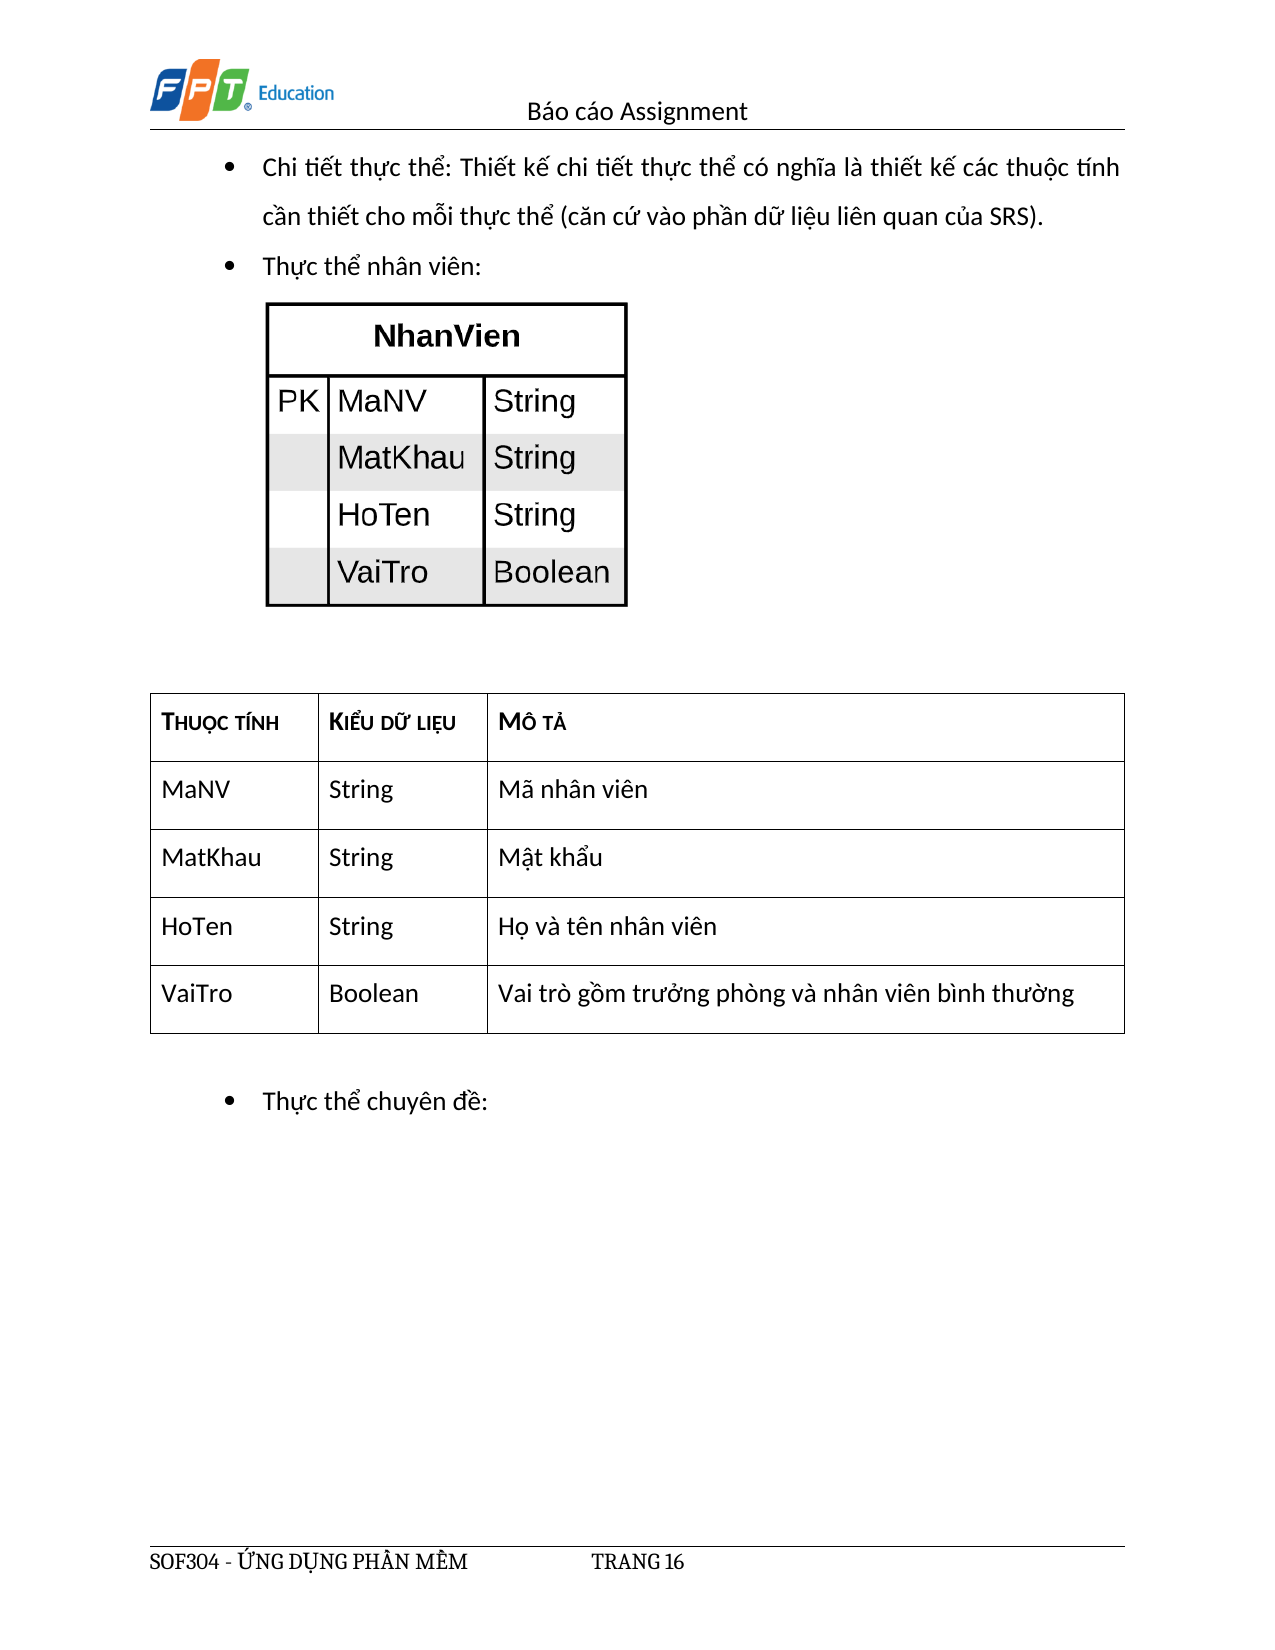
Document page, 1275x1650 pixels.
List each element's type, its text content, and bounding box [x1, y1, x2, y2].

table_cell Họ và tên nhân viên [488, 898, 1124, 965]
picture [150, 59, 336, 121]
table_cell Mã nhân viên [488, 762, 1124, 829]
table_cell VaiTro [151, 966, 318, 1033]
table_cell HoTen [151, 898, 318, 965]
table_header Kiểu dữ liệu [319, 694, 487, 761]
picture [262, 298, 630, 607]
list Chi tiết thực thể: Thiết kế chi tiết thực thể có nghĩa là thiết kế các thuộc tính cần thiết cho mỗi thực thể (căn cứ vào phần dữ liệu liên quan của SRS). [225, 150, 1122, 232]
table_cell String [319, 762, 487, 829]
list Thực thể nhân viên: [225, 249, 1122, 282]
list Thực thể chuyên đề: [225, 1084, 1122, 1117]
table_cell Mật khẩu [488, 830, 1124, 897]
table_cell Boolean [319, 966, 487, 1033]
table_cell Vai trò gồm trưởng phòng và nhân viên bình thường [488, 966, 1124, 1033]
table_cell MaNV [151, 762, 318, 829]
table_cell String [319, 830, 487, 897]
table_header Mô tả [488, 694, 1124, 761]
table_cell MatKhau [151, 830, 318, 897]
table_header Thuộc tính [151, 694, 318, 761]
table_cell String [319, 898, 487, 965]
